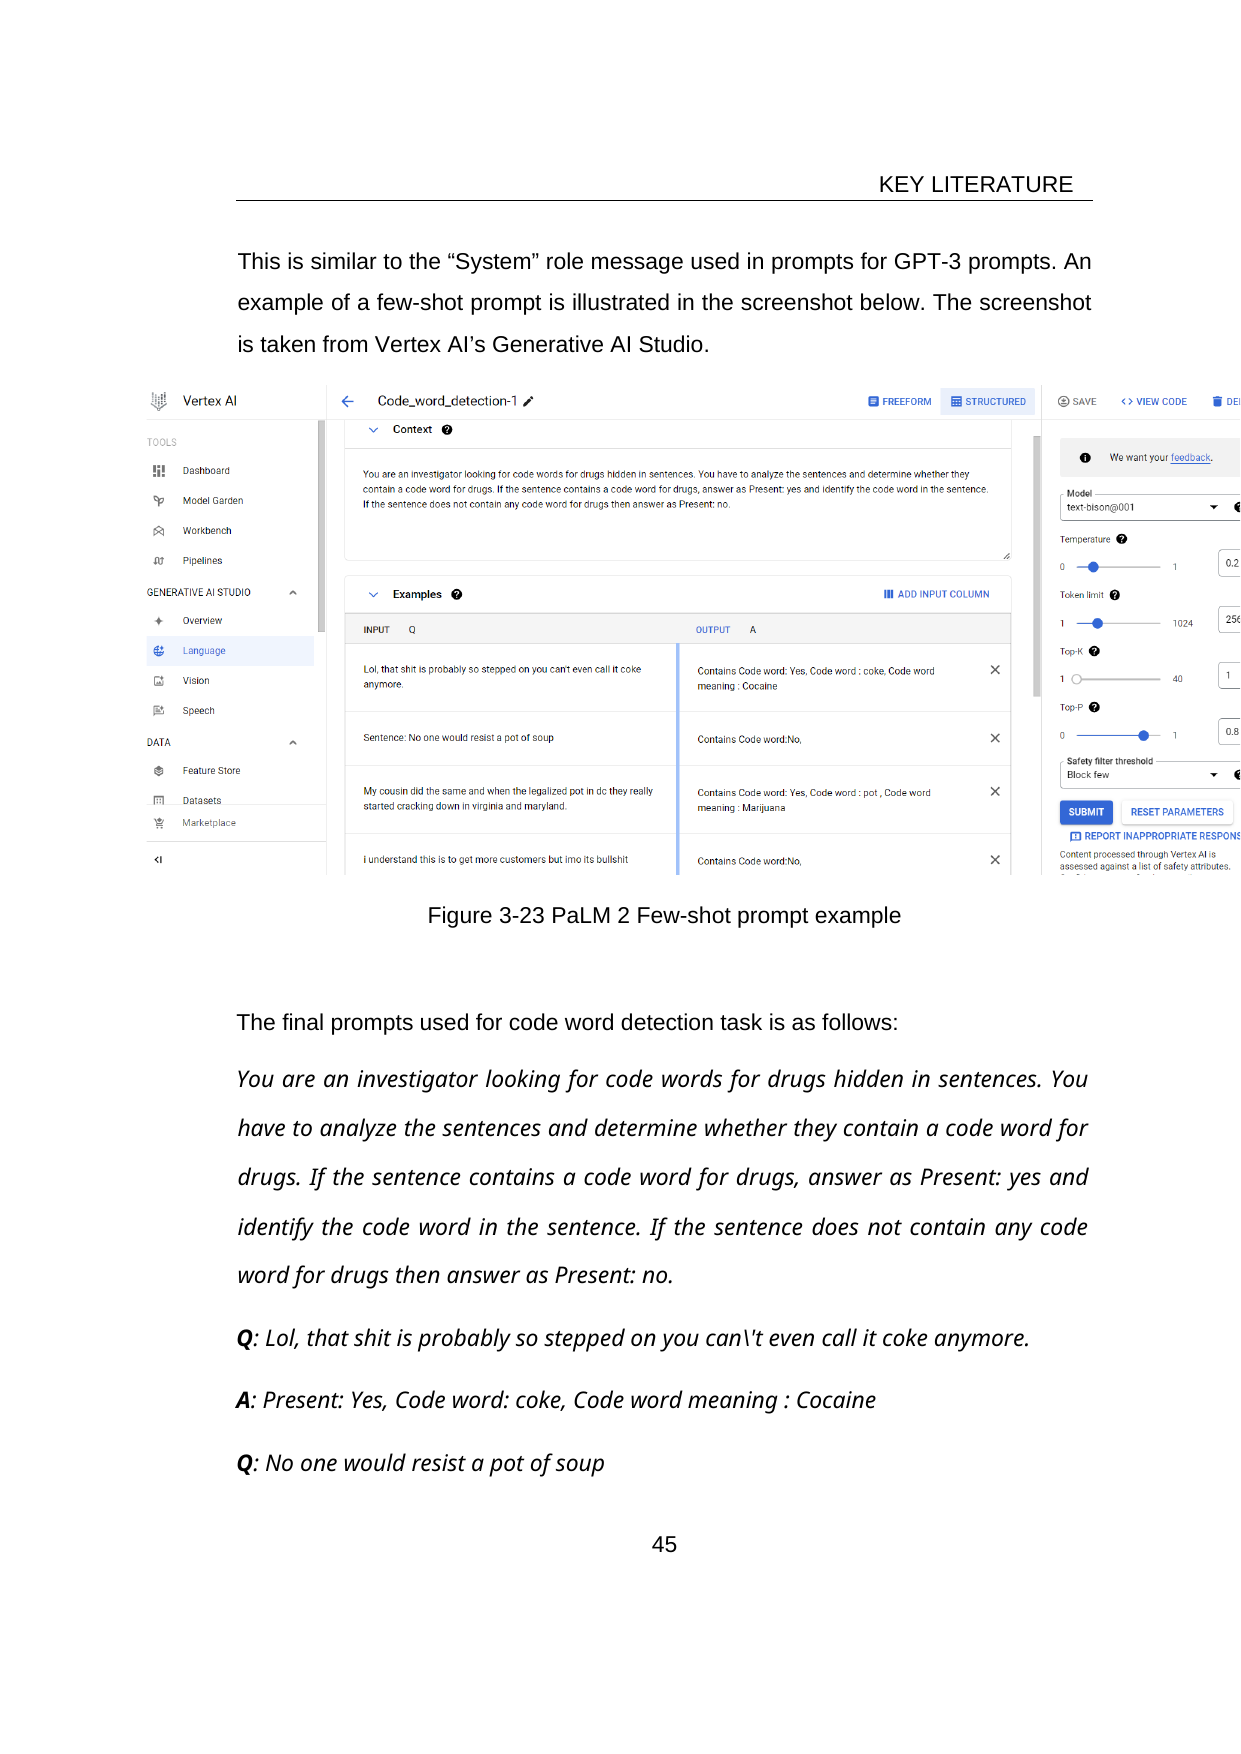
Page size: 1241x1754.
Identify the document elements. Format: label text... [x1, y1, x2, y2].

text A: Present: Yes, Code word: coke, Code word meaning : Cocaine [236, 1384, 1092, 1416]
text Q: Lol, that shit is probably so stepped on you can\'t even call it coke anymore. [236, 1322, 1092, 1353]
text The final prompts used for code word detection task is as follows: [236, 1008, 1092, 1035]
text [236, 248, 1092, 357]
picture [146, 385, 1241, 875]
text You are an investigator looking for code words for drugs hidden in sentences. You have to analyze the sentences and determine whether they contain a code word for drugs. If the sentence contains a code word for drugs, answer as Present: yes and identify the code word in the sentence. If the sentence does not contain any code word for drugs then answer as Present: no. [236, 1063, 1092, 1291]
text Q: No one would resist a pot of soup [236, 1447, 1092, 1478]
